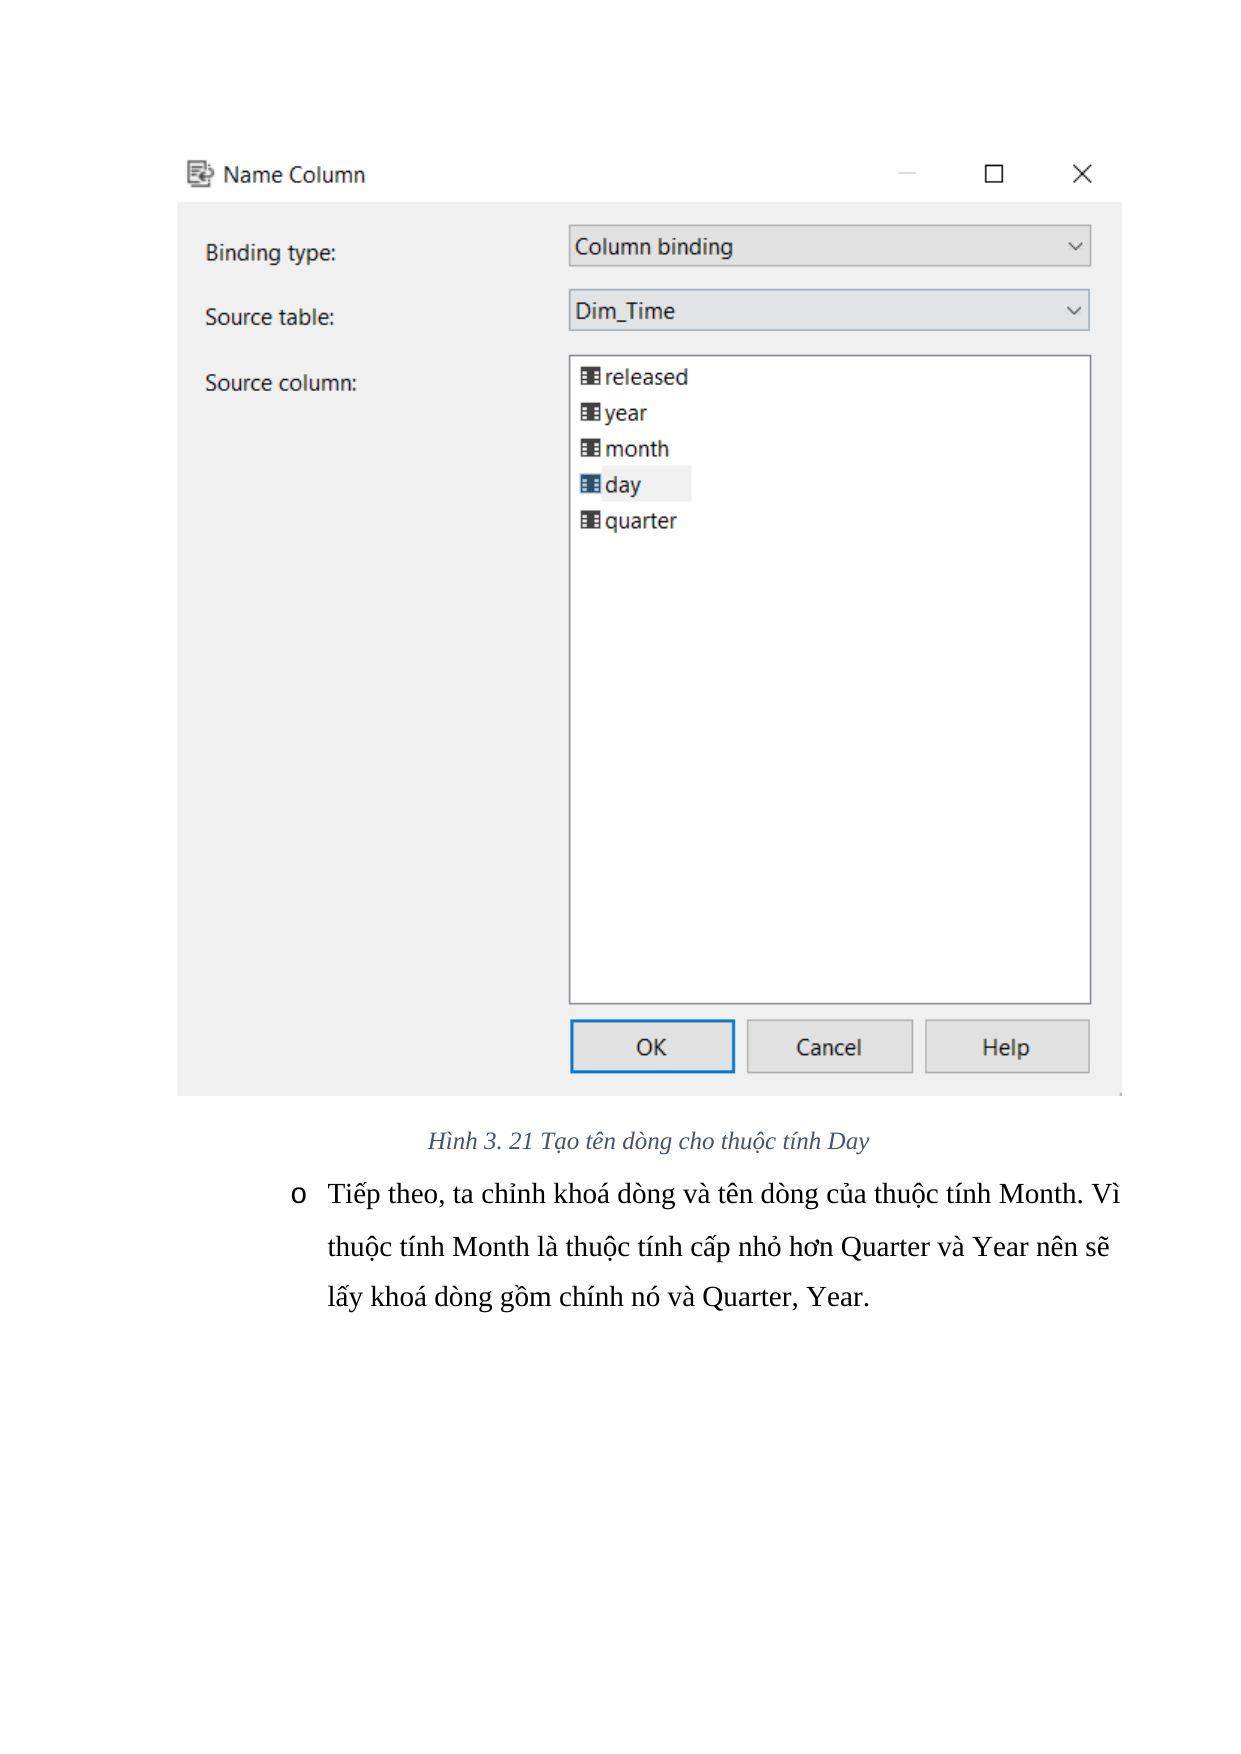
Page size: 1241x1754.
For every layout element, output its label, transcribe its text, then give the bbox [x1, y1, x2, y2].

list Tiếp theo, ta chỉnh khoá dòng và tên dòng của thuộc tính Month. Vì thuộc tính Month là thuộc tính cấp nhỏ hơn Quarter và Year nên sẽ lấy khoá dòng gồm chính nó và Quarter, Year. [290, 1176, 1122, 1312]
picture [177, 147, 1123, 1096]
text Hình 3. 21 Tạo tên dòng cho thuộc tính Day [177, 1126, 1122, 1155]
